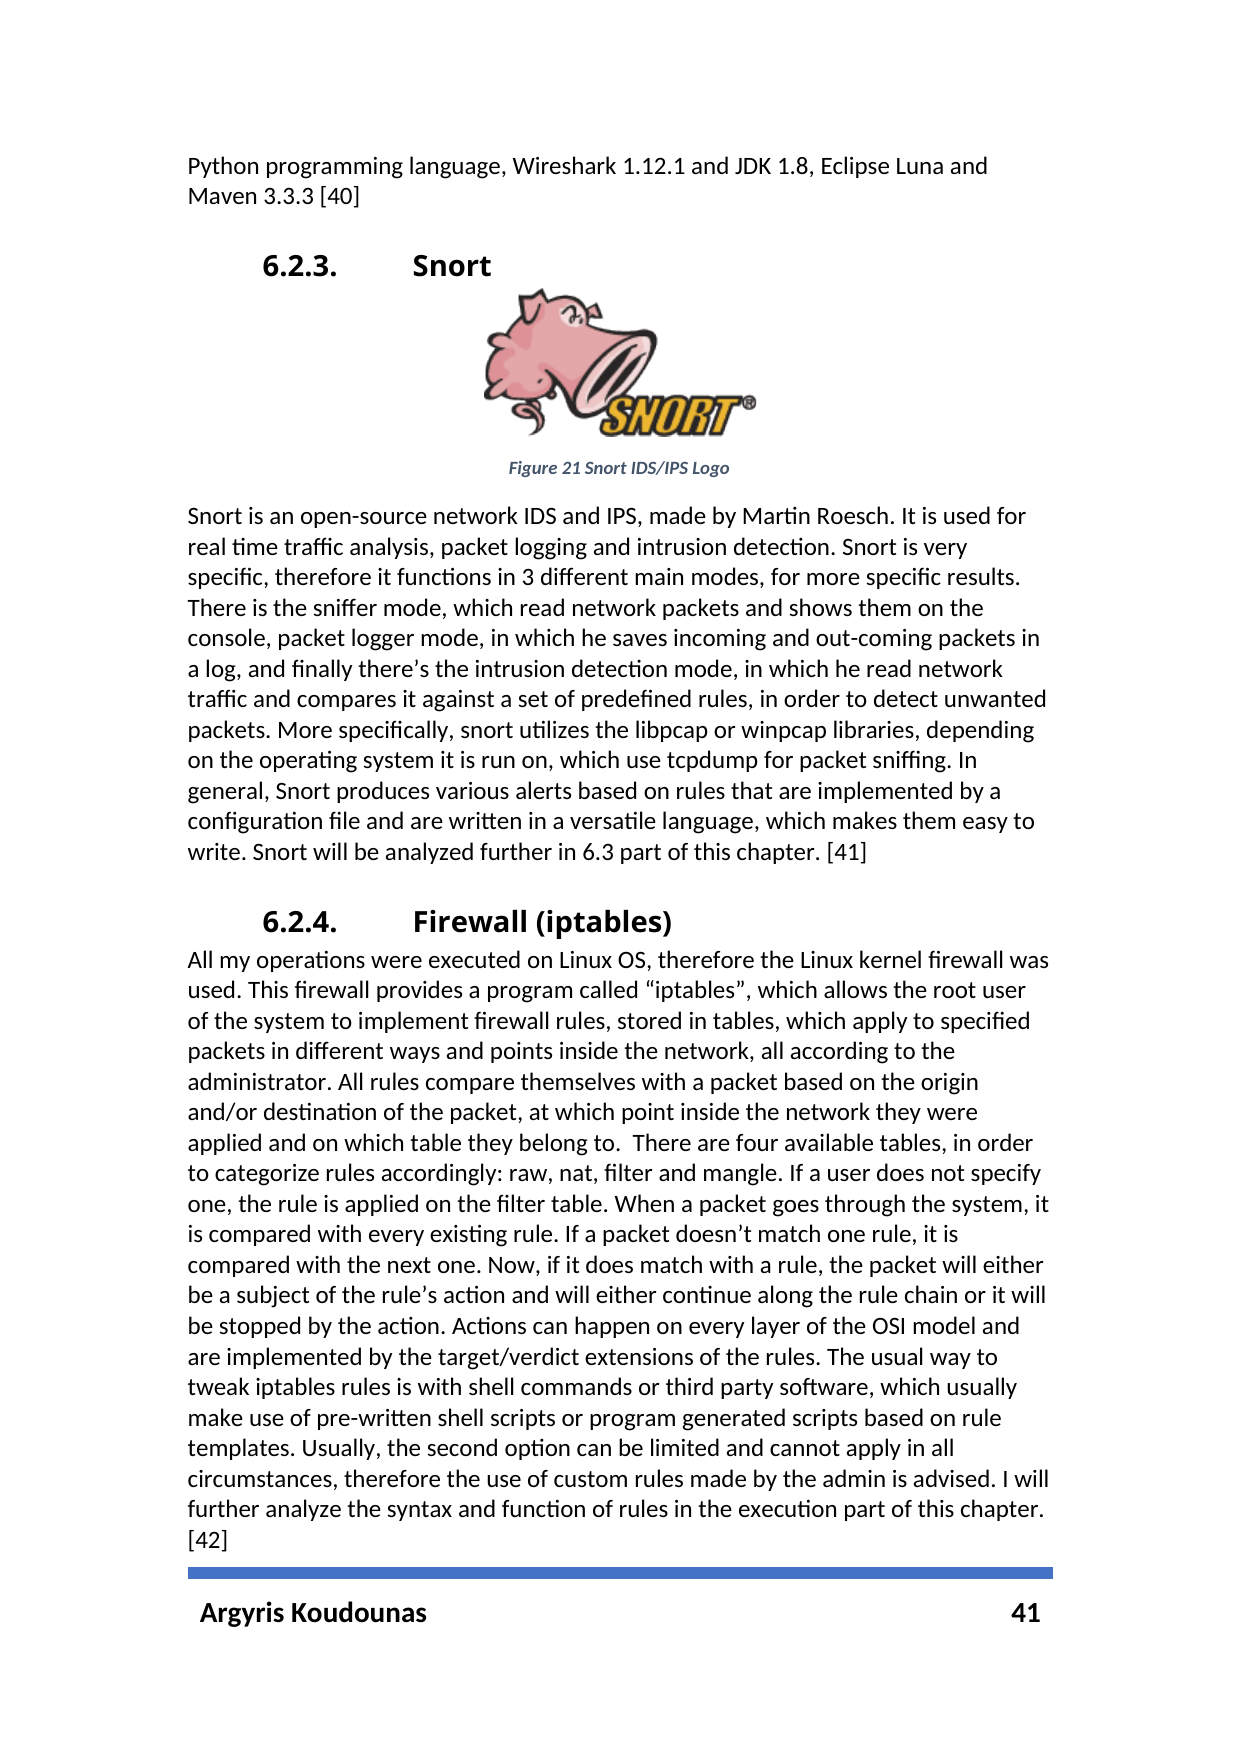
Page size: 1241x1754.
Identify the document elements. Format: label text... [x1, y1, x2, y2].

text Snort is an open-source network IDS and IPS, made by Martin Roesch. It is used for real time traffic analysis, packet logging and intrusion detection. Snort is very specific, therefore it functions in 3 different main modes, for more specific results. There is the sniffer mode, which read network packets and shows them on the console, packet logger mode, in which he saves incoming and out-coming packets in a log, and finally there’s the intrusion detection mode, in which he read network traffic and compares it against a set of predefined rules, in order to detect unwanted packets. More specifically, snort utilizes the libpcap or winpcap libraries, depending on the operating system it is run on, which use tcpdump for packet sniffing. In general, Snort produces various alerts based on rules that are implemented by a configuration file and are written in a versatile language, which makes them easy to write. Snort will be analyzed further in 6.3 part of this chapter. [41] [187, 500, 1053, 866]
text All my operations were executed on Linux OS, therefore the Linux kernel firewall was used. This firewall provides a program called “iptables”, which allows the root user of the system to implement firewall rules, stored in tables, which apply to specified packets in different ways and points inside the network, all according to the administrator. All rules compare themselves with a packet based on the origin and/or destination of the packet, at which point inside the network they were applied and on which table they belong to. There are four available tables, in order to categorize rules accordingly: raw, nat, filter and mangle. If a user does not specify one, the rule is applied on the filter table. When a packet goes through the system, it is compared with every existing rule. If a packet doesn’t match one rule, it is compared with the next one. Now, if it does match with a rule, the packet will either be a subject of the rule’s action and will either continue along the rule chain or it will be stopped by the action. Actions can happen on every layer of the OSI model and are implemented by the target/verdict extensions of the rules. The usual way to tweak iptables rules is with shell commands or third party software, which usually make use of pre-written shell scripts or program generated scripts based on rule templates. Usually, the second option can be limited and cannot apply in all circumstances, therefore the use of custom rules made by the admin is advised. I will further analyze the syntax and function of rules in the execution part of this chapter. [42] [187, 944, 1053, 1554]
list Snort [262, 246, 1053, 285]
list Firewall (iptables) [262, 901, 1053, 941]
text Figure 21 Snort IDS/IPS Logo [187, 456, 1053, 479]
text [187, 150, 1053, 211]
picture [484, 288, 757, 437]
